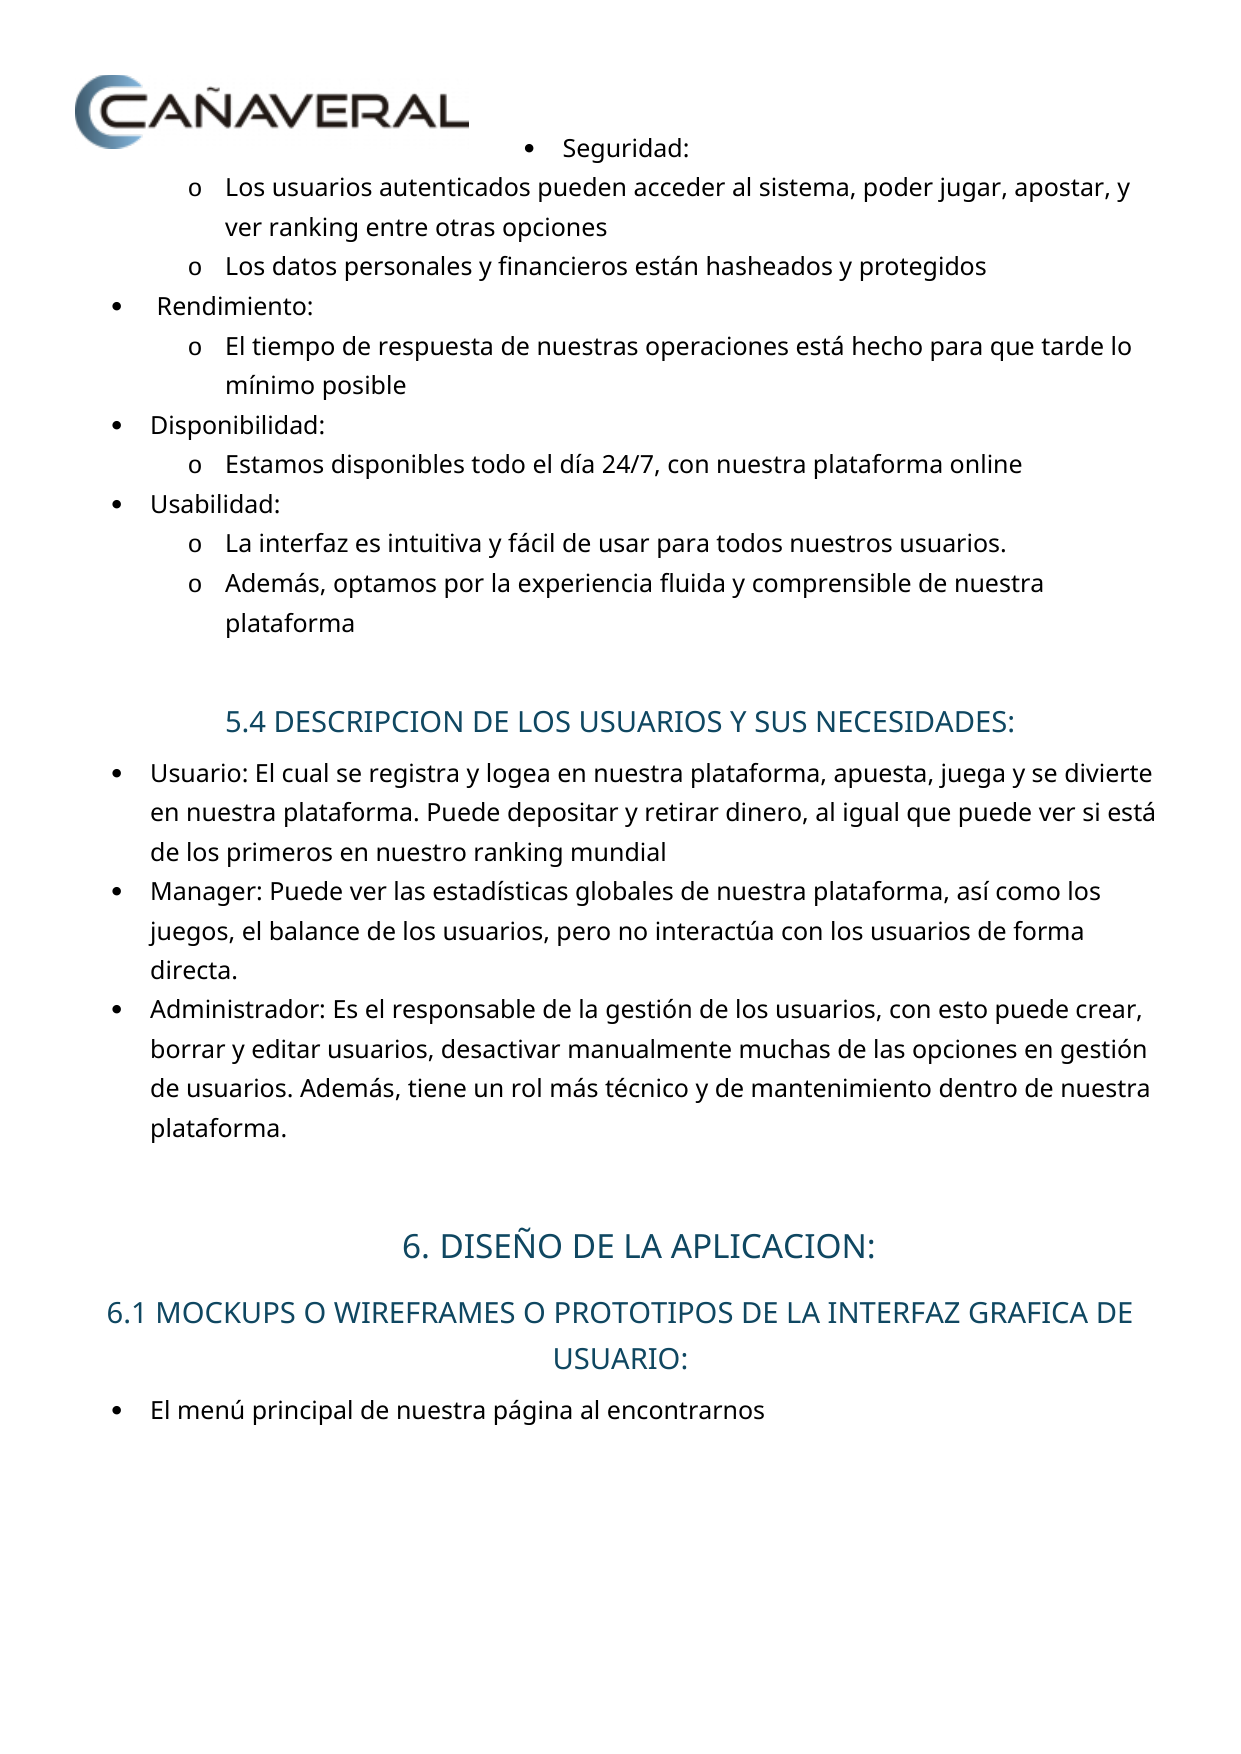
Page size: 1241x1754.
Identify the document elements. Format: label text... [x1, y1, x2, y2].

list Usuario: El cual se registra y logea en nuestra plataforma, apuesta, juega y se divierte en nuestra plataforma. Puede depositar y retirar dinero, al igual que puede ver si está de los primeros en nuestro ranking mundial [112, 755, 1165, 868]
subtitle DISEÑO DE LA APLICACION: [112, 1223, 1165, 1268]
list Manager: Puede ver las estadísticas globales de nuestra plataforma, así como los juegos, el balance de los usuarios, pero no interactúa con los usuarios de forma directa. [112, 874, 1165, 987]
list La interfaz es intuitiva y fácil de usar para todos nuestros usuarios. [187, 526, 1165, 560]
list Los datos personales y financieros están hasheados y protegidos [187, 249, 1165, 283]
list Rendimiento: [112, 289, 1165, 323]
list Los usuarios autenticados pueden acceder al sistema, poder jugar, apostar, y ver ranking entre otras opciones [187, 170, 1165, 243]
list Disponibilidad: [112, 407, 1165, 441]
list El tiempo de respuesta de nuestras operaciones está hecho para que tarde lo mínimo posible [187, 328, 1165, 402]
list Administrador: Es el responsable de la gestión de los usuarios, con esto puede crear, borrar y editar usuarios, desactivar manualmente muchas de las opciones en gestión de usuarios. Además, tiene un rol más técnico y de mantenimiento dentro de nuestra plataforma. [112, 992, 1165, 1144]
subtitle 6.1 MOCKUPS O WIREFRAMES O PROTOTIPOS DE LA INTERFAZ GRAFICA DE USUARIO: [75, 1292, 1165, 1378]
list Estamos disponibles todo el día 24/7, con nuestra plataforma online [187, 447, 1165, 481]
list Usabilidad: [112, 486, 1165, 521]
subtitle 5.4 DESCRIPCION DE LOS USUARIOS Y SUS NECESIDADES: [75, 701, 1165, 741]
list Seguridad: [112, 130, 1165, 164]
list El menú principal de nuestra página al encontrarnos [112, 1392, 1165, 1426]
list Además, optamos por la experiencia fluida y comprensible de nuestra plataforma [187, 566, 1165, 639]
